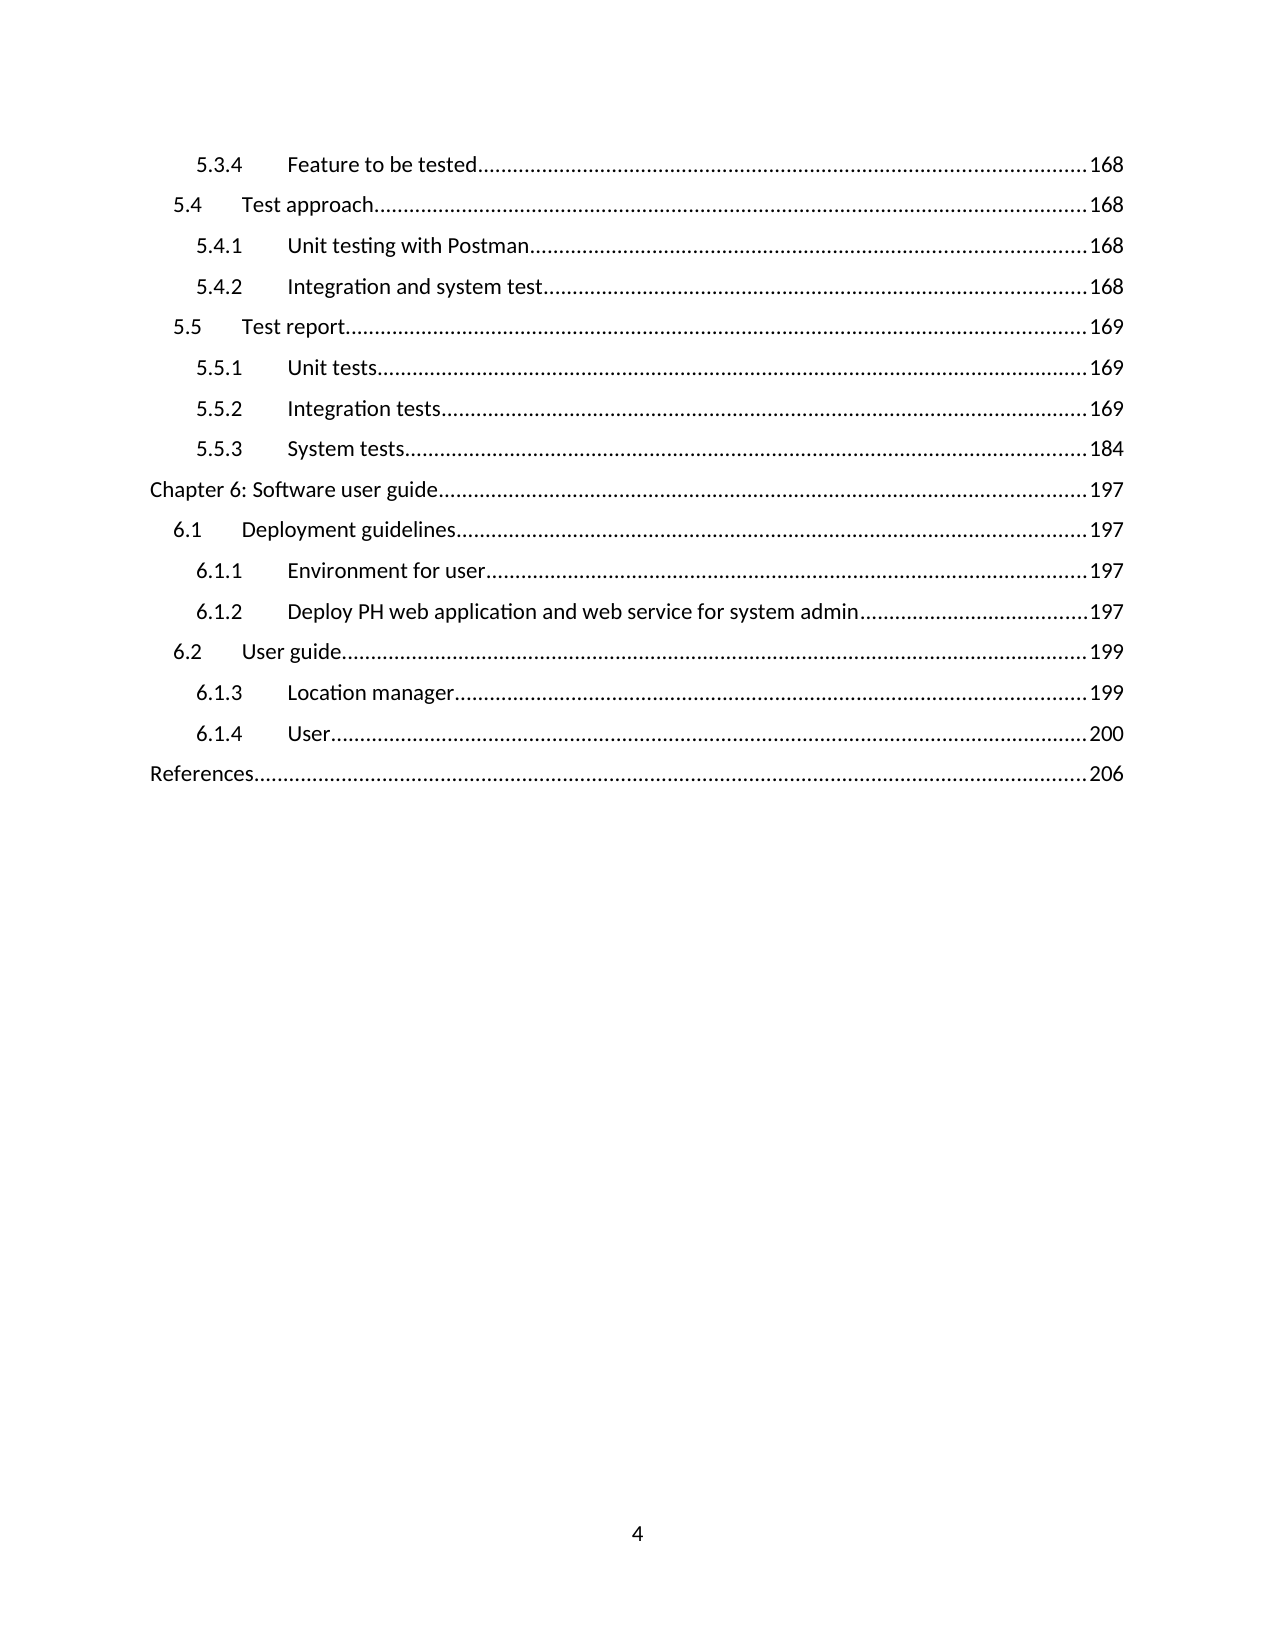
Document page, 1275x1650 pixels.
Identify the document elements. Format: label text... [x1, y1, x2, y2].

text 6.2 User guide 199 [173, 637, 1125, 666]
text 5.4.1 Unit testing with Postman 168 [196, 231, 1125, 259]
text 6.1.3 Location manager 199 [196, 678, 1125, 706]
text 5.5 Test report 169 [173, 312, 1125, 341]
text 5.5.3 System tests 184 [196, 434, 1125, 462]
text 5.3.4 Feature to be tested 168 [196, 150, 1125, 178]
text 5.4.2 Integration and system test 168 [196, 272, 1125, 300]
text Chapter 6: Software user guide 197 [150, 475, 1125, 503]
text 6.1.1 Environment for user 197 [196, 556, 1125, 584]
text 6.1.2 Deploy PH web application and web service for system admin 197 [196, 597, 1125, 625]
text 5.4 Test approach 168 [173, 191, 1125, 219]
text 5.5.2 Integration tests 169 [196, 394, 1125, 422]
text References 206 [150, 759, 1125, 787]
text 6.1.4 User 200 [196, 719, 1125, 747]
text 5.5.1 Unit tests 169 [196, 353, 1125, 381]
text 6.1 Deployment guidelines 197 [173, 516, 1125, 544]
